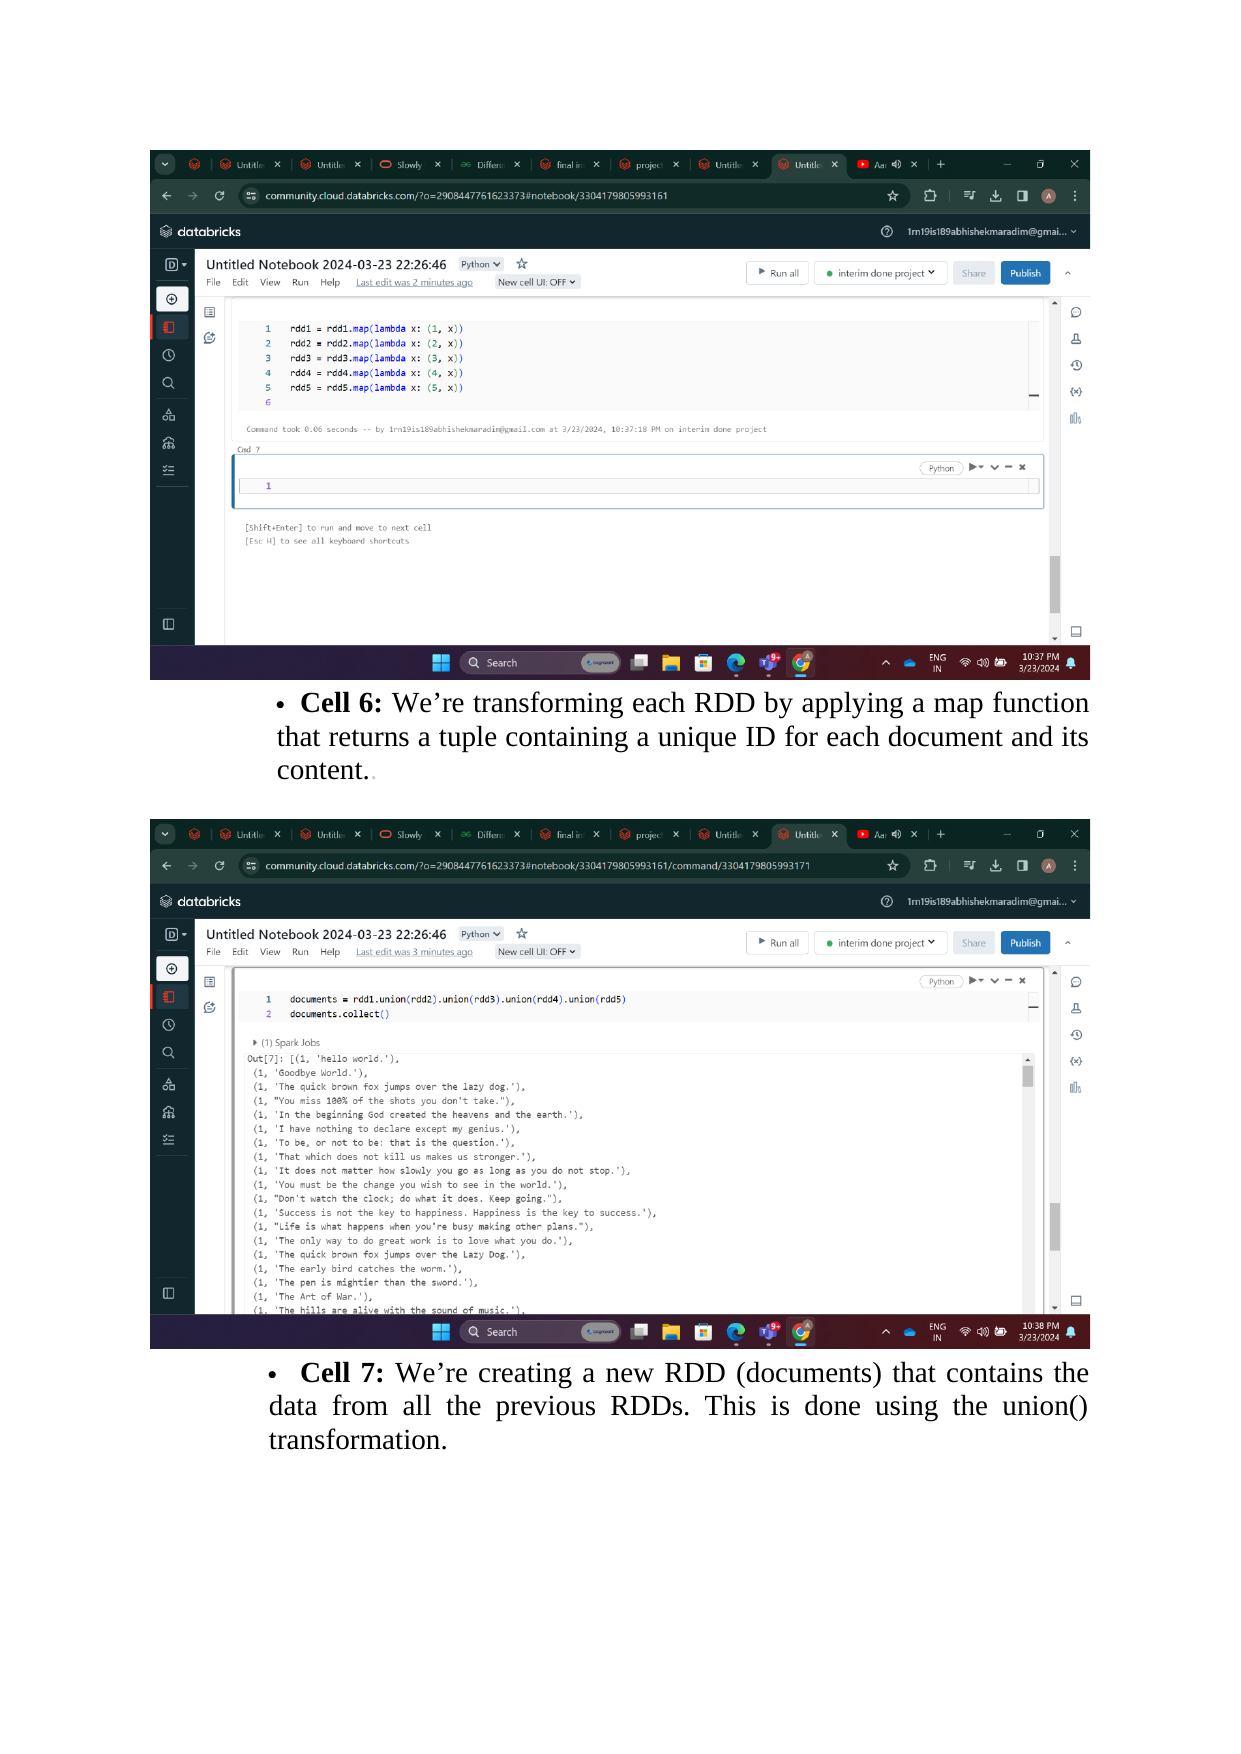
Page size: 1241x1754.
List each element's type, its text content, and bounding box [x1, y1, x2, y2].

list Cell 7: We’re creating a new RDD (documents) that contains the data from all the previous RDDs. This is done using the union() transformation. [269, 1355, 1090, 1456]
list Cell 6: We’re transforming each RDD by applying a map function that returns a tuple containing a unique ID for each document and its content.. [277, 685, 1090, 786]
picture [150, 150, 1091, 680]
picture [150, 819, 1091, 1349]
